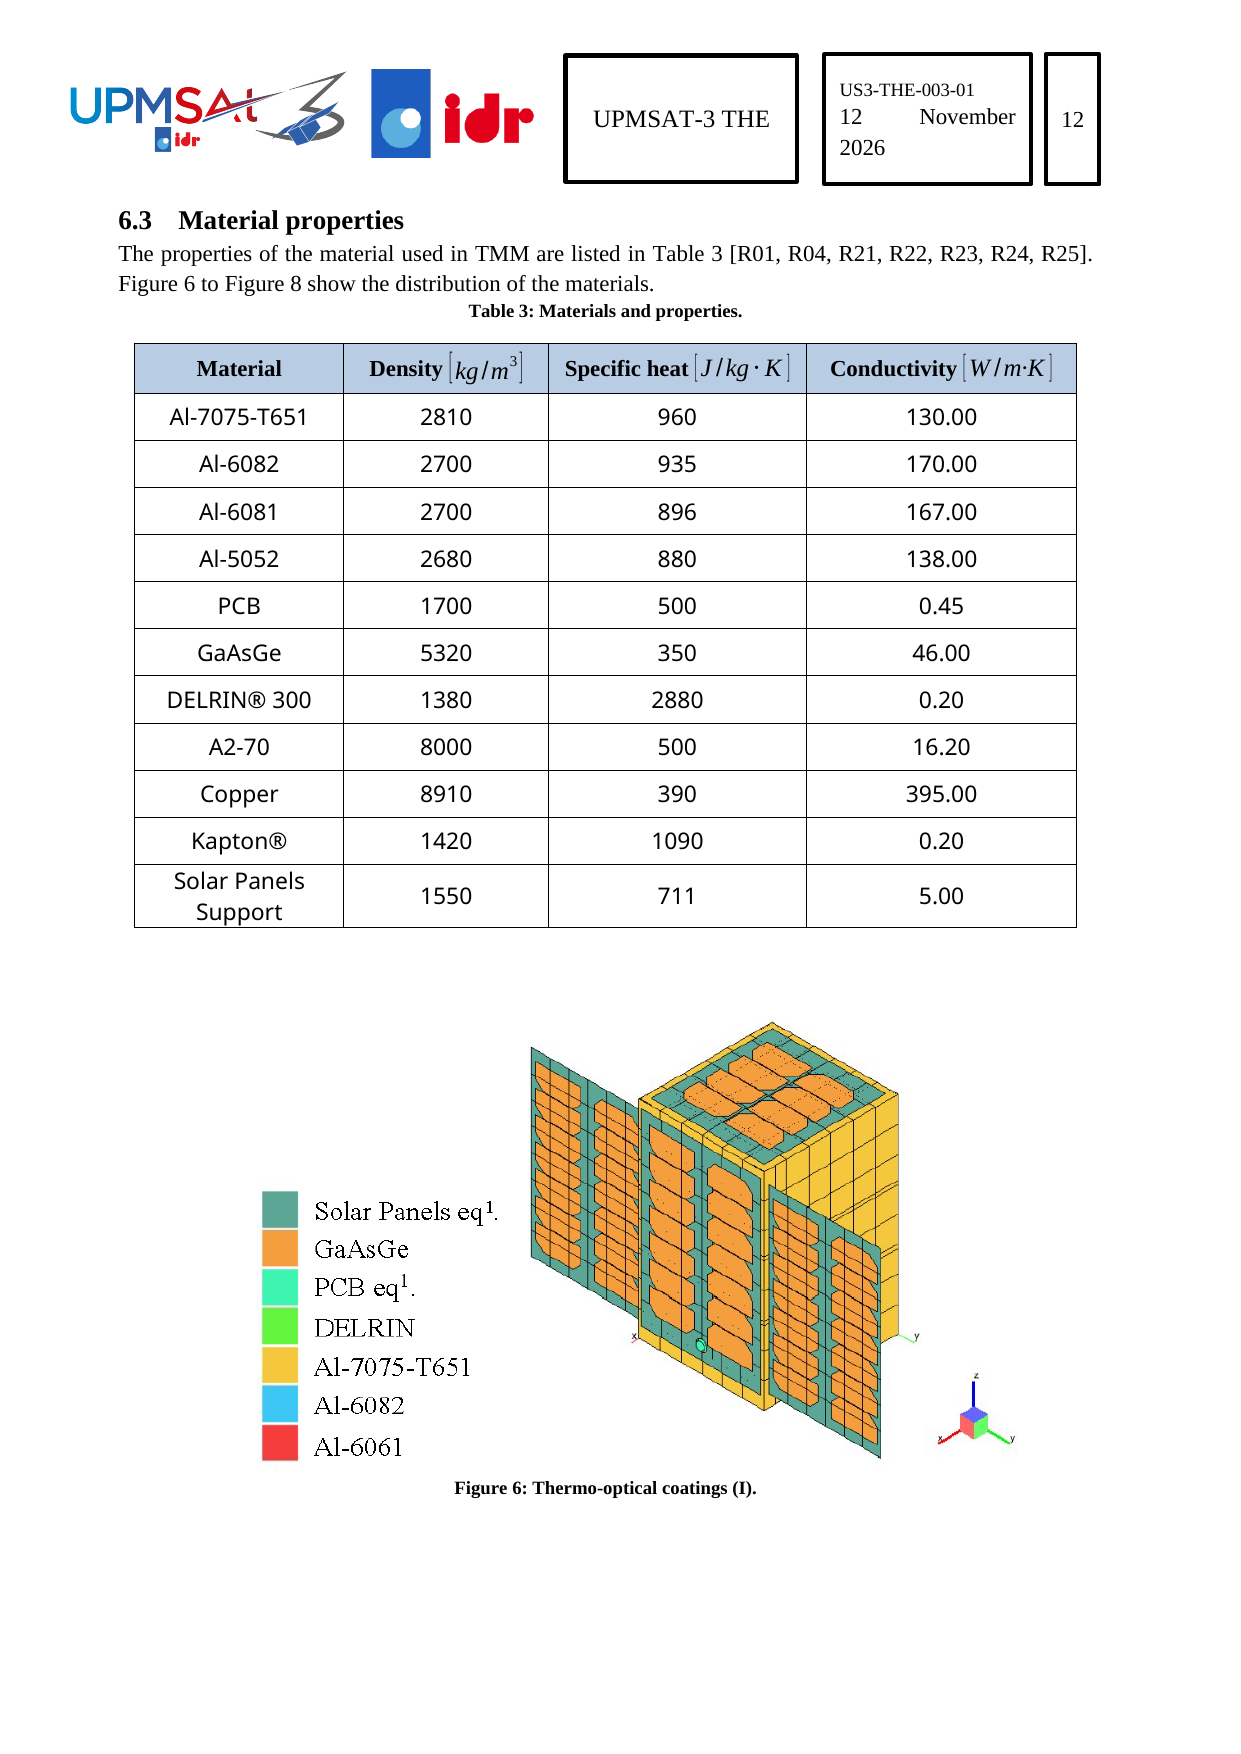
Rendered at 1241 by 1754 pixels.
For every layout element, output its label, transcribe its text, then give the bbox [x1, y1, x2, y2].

table_cell 1420 [344, 818, 548, 864]
table_cell 2680 [344, 535, 548, 581]
table_cell PCB [135, 582, 343, 628]
picture [367, 45, 537, 184]
table_cell 1090 [549, 818, 806, 864]
table_cell 8910 [344, 771, 548, 817]
table_cell 896 [549, 488, 806, 534]
table_header Material [135, 344, 343, 393]
table_header Density [344, 344, 548, 393]
table_cell 138.00 [807, 535, 1076, 581]
table_cell 1700 [344, 582, 548, 628]
table_cell 500 [549, 582, 806, 628]
table_header Specific heat [549, 344, 806, 393]
table_cell 2880 [549, 676, 806, 722]
table_cell 935 [549, 441, 806, 487]
table_cell Al-6081 [135, 488, 343, 534]
table_cell 0.20 [807, 818, 1076, 864]
table_cell 711 [549, 865, 806, 927]
table_cell 960 [549, 394, 806, 440]
table_cell 390 [549, 771, 806, 817]
table_header Conductivity [807, 344, 1076, 393]
subtitle Material properties [118, 204, 1093, 235]
table_cell 5320 [344, 629, 548, 675]
table_cell 0.20 [807, 676, 1076, 722]
table_cell 880 [549, 535, 806, 581]
table_cell 130.00 [807, 394, 1076, 440]
table_cell 395.00 [807, 771, 1076, 817]
table_cell GaAsGe [135, 629, 343, 675]
text Figure 6: Thermo-optical coatings (I). [118, 1477, 1093, 1499]
table_cell Al-5052 [135, 535, 343, 581]
table_cell 0.45 [807, 582, 1076, 628]
text Table 3: Materials and properties. [118, 300, 1093, 322]
table_cell 500 [549, 724, 806, 769]
table_cell DELRIN® 300 [135, 676, 343, 722]
table_cell 170.00 [807, 441, 1076, 487]
table_cell Al-7075-T651 [135, 394, 343, 440]
table_cell 1550 [344, 865, 548, 927]
table_cell 5.00 [807, 865, 1076, 927]
table_cell 167.00 [807, 488, 1076, 534]
table_cell Copper [135, 771, 343, 817]
table_cell 46.00 [807, 629, 1076, 675]
picture [65, 69, 351, 154]
table_cell Solar Panels Support [135, 865, 343, 927]
table_cell Al-6082 [135, 441, 343, 487]
table_cell 2700 [344, 441, 548, 487]
table_cell 8000 [344, 724, 548, 769]
table_cell 2810 [344, 394, 548, 440]
text The properties of the material used in TMM are listed in Table 3 [R01, R04, R21, R22, R23, R24, R25]. Figure 6 to 8 show the distribution of the materials. [118, 240, 1093, 297]
table_cell 2700 [344, 488, 548, 534]
table_cell Kapton® [135, 818, 343, 864]
table_cell 350 [549, 629, 806, 675]
table_cell A2-70 [135, 724, 343, 769]
table_cell 1380 [344, 676, 548, 722]
picture [246, 1000, 1040, 1474]
table_cell 16.20 [807, 724, 1076, 769]
